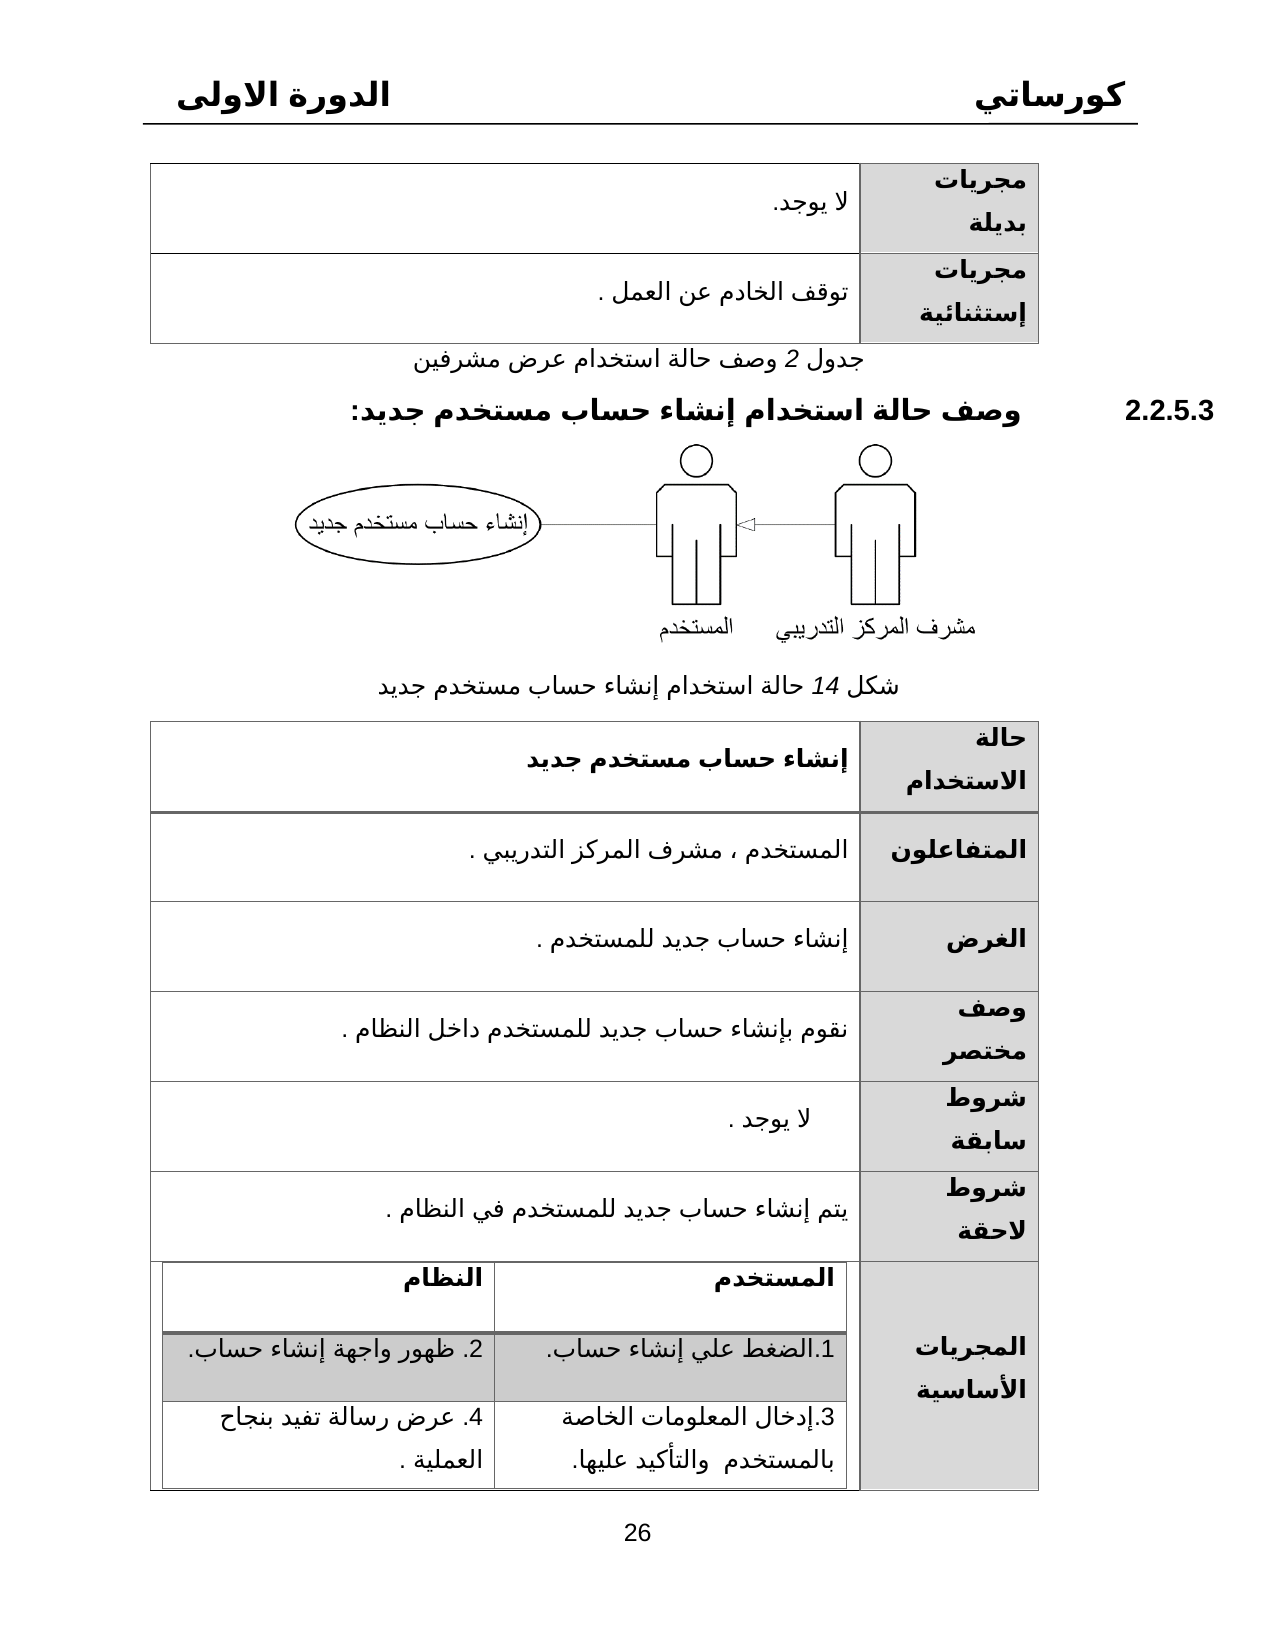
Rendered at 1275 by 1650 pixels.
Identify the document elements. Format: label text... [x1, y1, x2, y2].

table_cell [163, 1402, 494, 1488]
table_cell توقف الخادم عن العمل . [151, 254, 859, 342]
subtitle وصف حالة استخدام إنشاء حساب مستخدم جديد: [150, 393, 1125, 427]
table_cell إنشاء حساب جديد للمستخدم . [151, 902, 859, 991]
table_cell نقوم بإنشاء حساب جديد للمستخدم داخل النظام . [151, 992, 859, 1081]
table_cell شروط سابقة [861, 1082, 1038, 1171]
table_cell مجريات بديلة [861, 164, 1038, 252]
table_cell وصف مختصر [861, 992, 1038, 1081]
table_cell مجريات إستثنائية [861, 254, 1038, 342]
text جدول 2 وصف حالة استخدام عرض مشرفين [150, 343, 1125, 372]
table_cell المستخدم ، مشرف المركز التدريبي . [151, 814, 859, 901]
table_cell [163, 1263, 494, 1331]
table_cell [495, 1263, 846, 1331]
table_cell المجريات الأساسية [861, 1262, 1038, 1489]
table_cell [847, 1262, 859, 1489]
table_cell لا يوجد . [151, 1082, 859, 1171]
table_header إنشاء حساب مستخدم جديد [151, 722, 859, 811]
picture [284, 443, 990, 657]
table_header حالة الاستخدام [861, 722, 1038, 811]
table_cell [495, 1402, 846, 1488]
table_cell شروط لاحقة [861, 1172, 1038, 1261]
table_cell لا يوجد. [151, 164, 859, 252]
table_cell الغرض [861, 902, 1038, 991]
table_cell يتم إنشاء حساب جديد للمستخدم في النظام . [151, 1172, 859, 1261]
table_cell المتفاعلون [861, 814, 1038, 901]
table_cell [151, 1262, 162, 1489]
text شكل 14 حالة استخدام إنشاء حساب مستخدم جديد [150, 671, 1125, 700]
